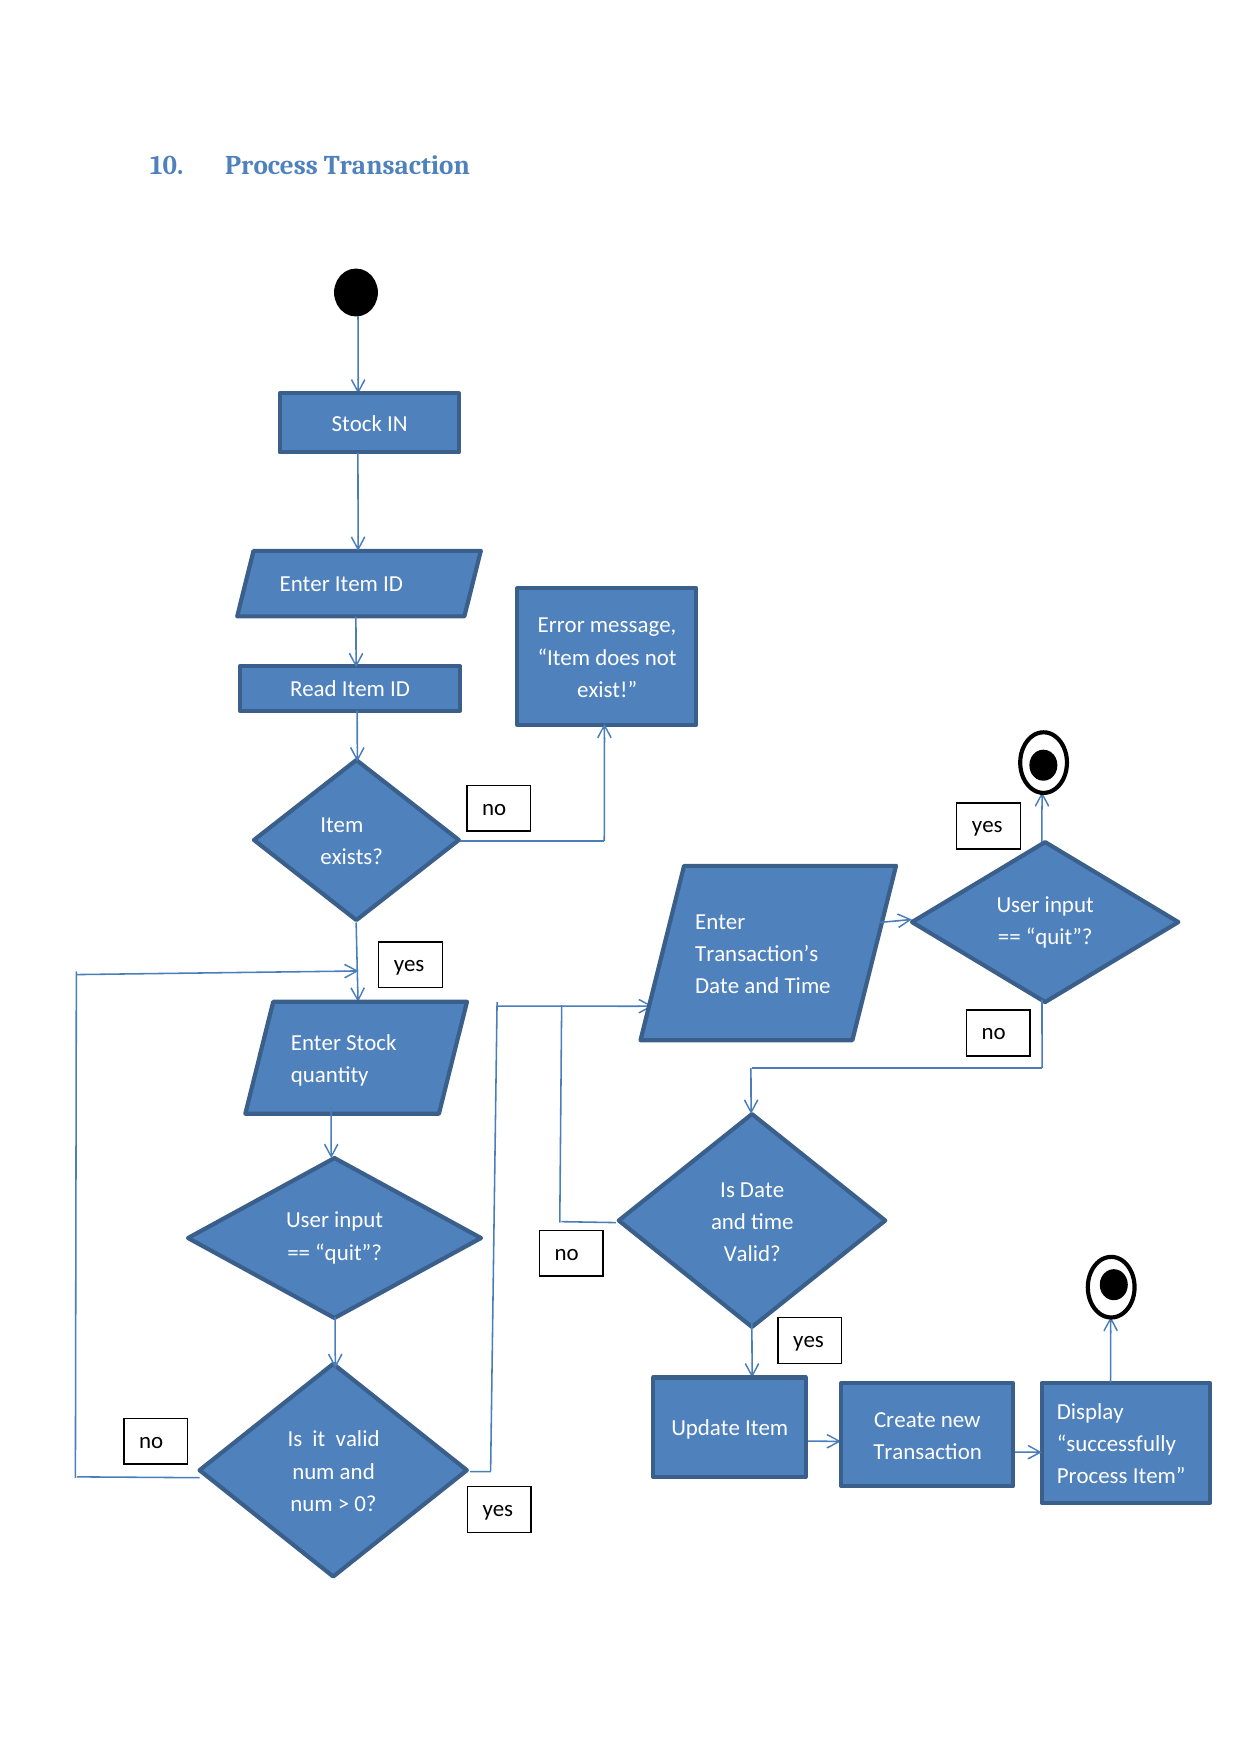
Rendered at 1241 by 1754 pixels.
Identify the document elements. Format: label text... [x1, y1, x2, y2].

subtitle 10. Process Transaction [150, 150, 1090, 181]
